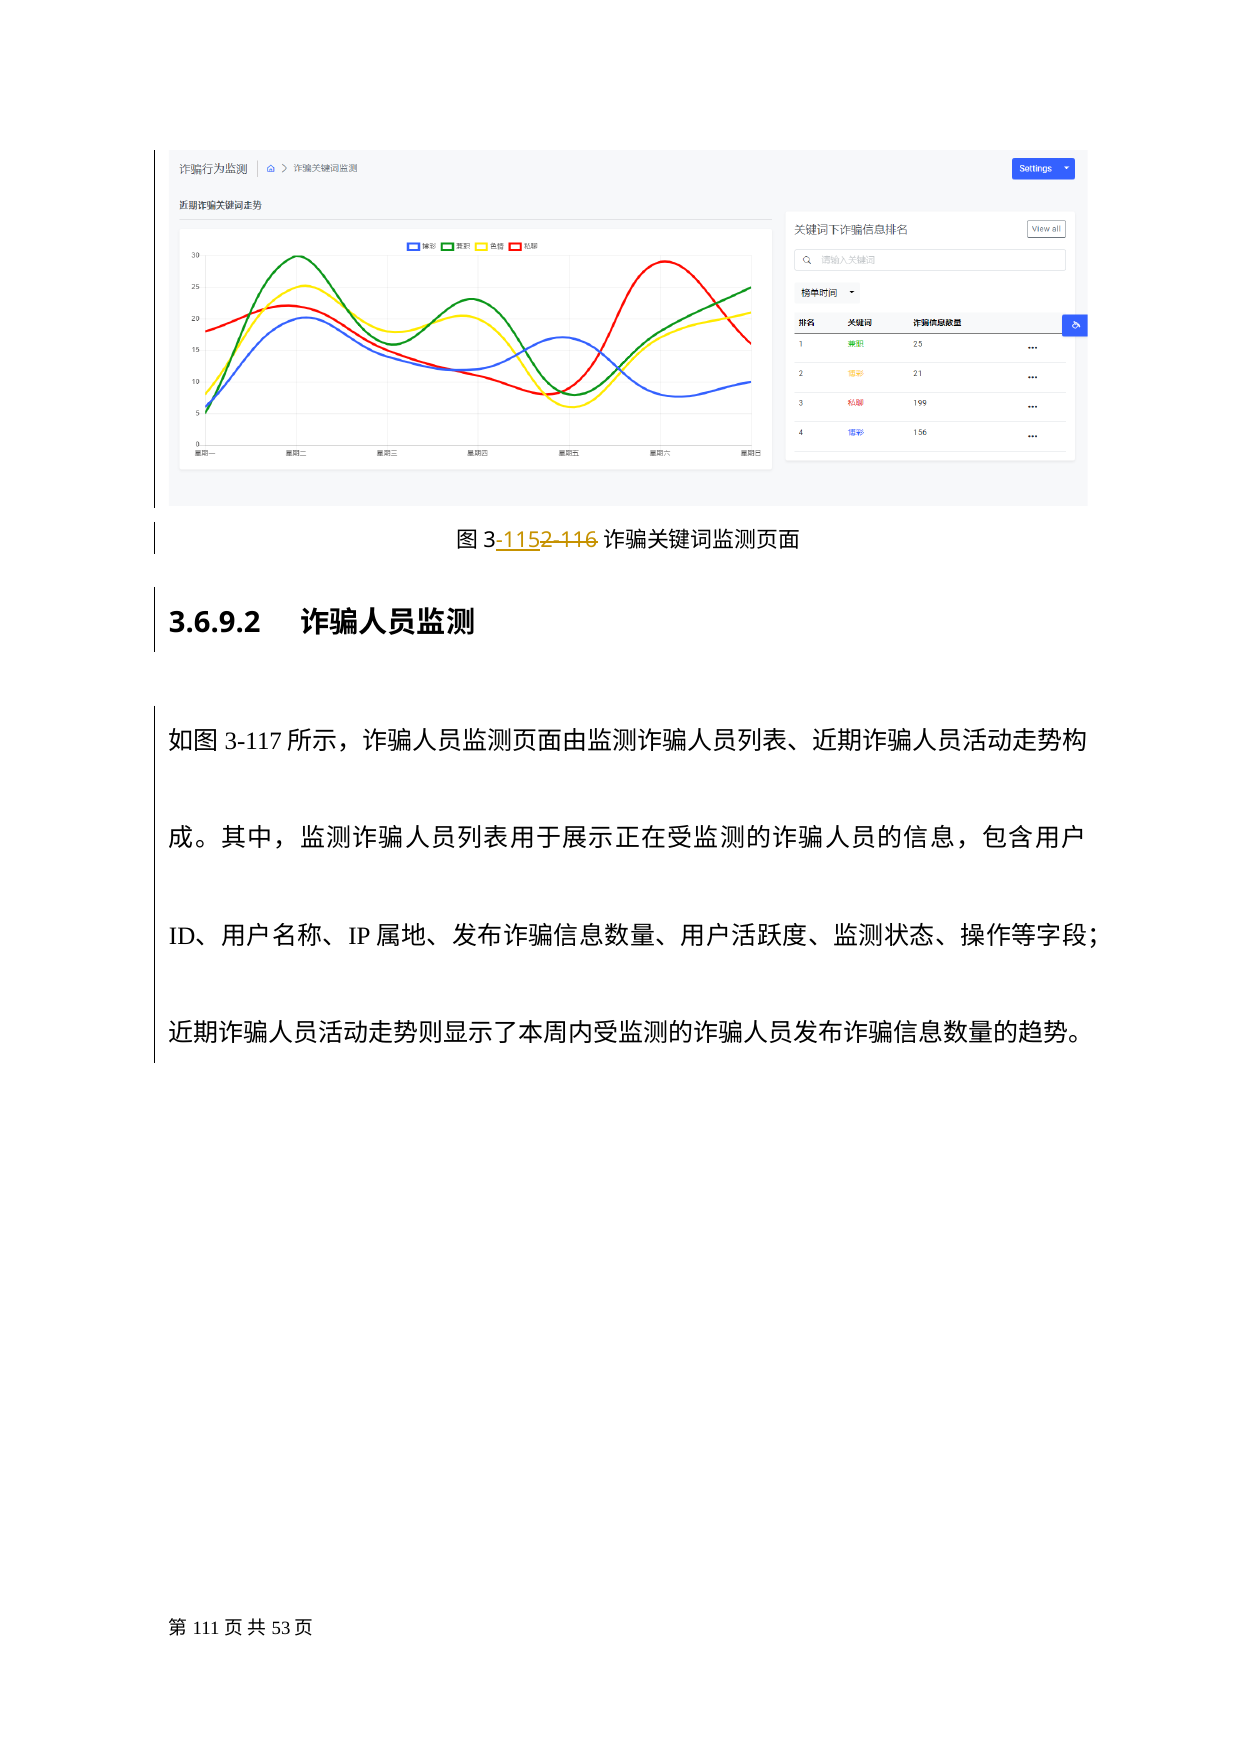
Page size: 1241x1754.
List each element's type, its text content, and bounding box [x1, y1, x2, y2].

text 图 3 诈骗关键词监测页面 [169, 522, 1087, 554]
subtitle 诈骗人员监测 [169, 587, 1087, 652]
text 如所示，诈骗人员监测页面由监测诈骗人员列表、近期诈骗人员活动走势构成。其中，监测诈骗人员列表用于展示正在受监测的诈骗人员的信息，包含用户ID、用户名称、IP属地、发布诈骗信息数量、用户活跃度、监测状态、操作等字段；近期诈骗人员活动走势则显示了本周内受监测的诈骗人员发布诈骗信息数量的趋势。 [169, 706, 1087, 1063]
picture [168, 150, 1088, 506]
